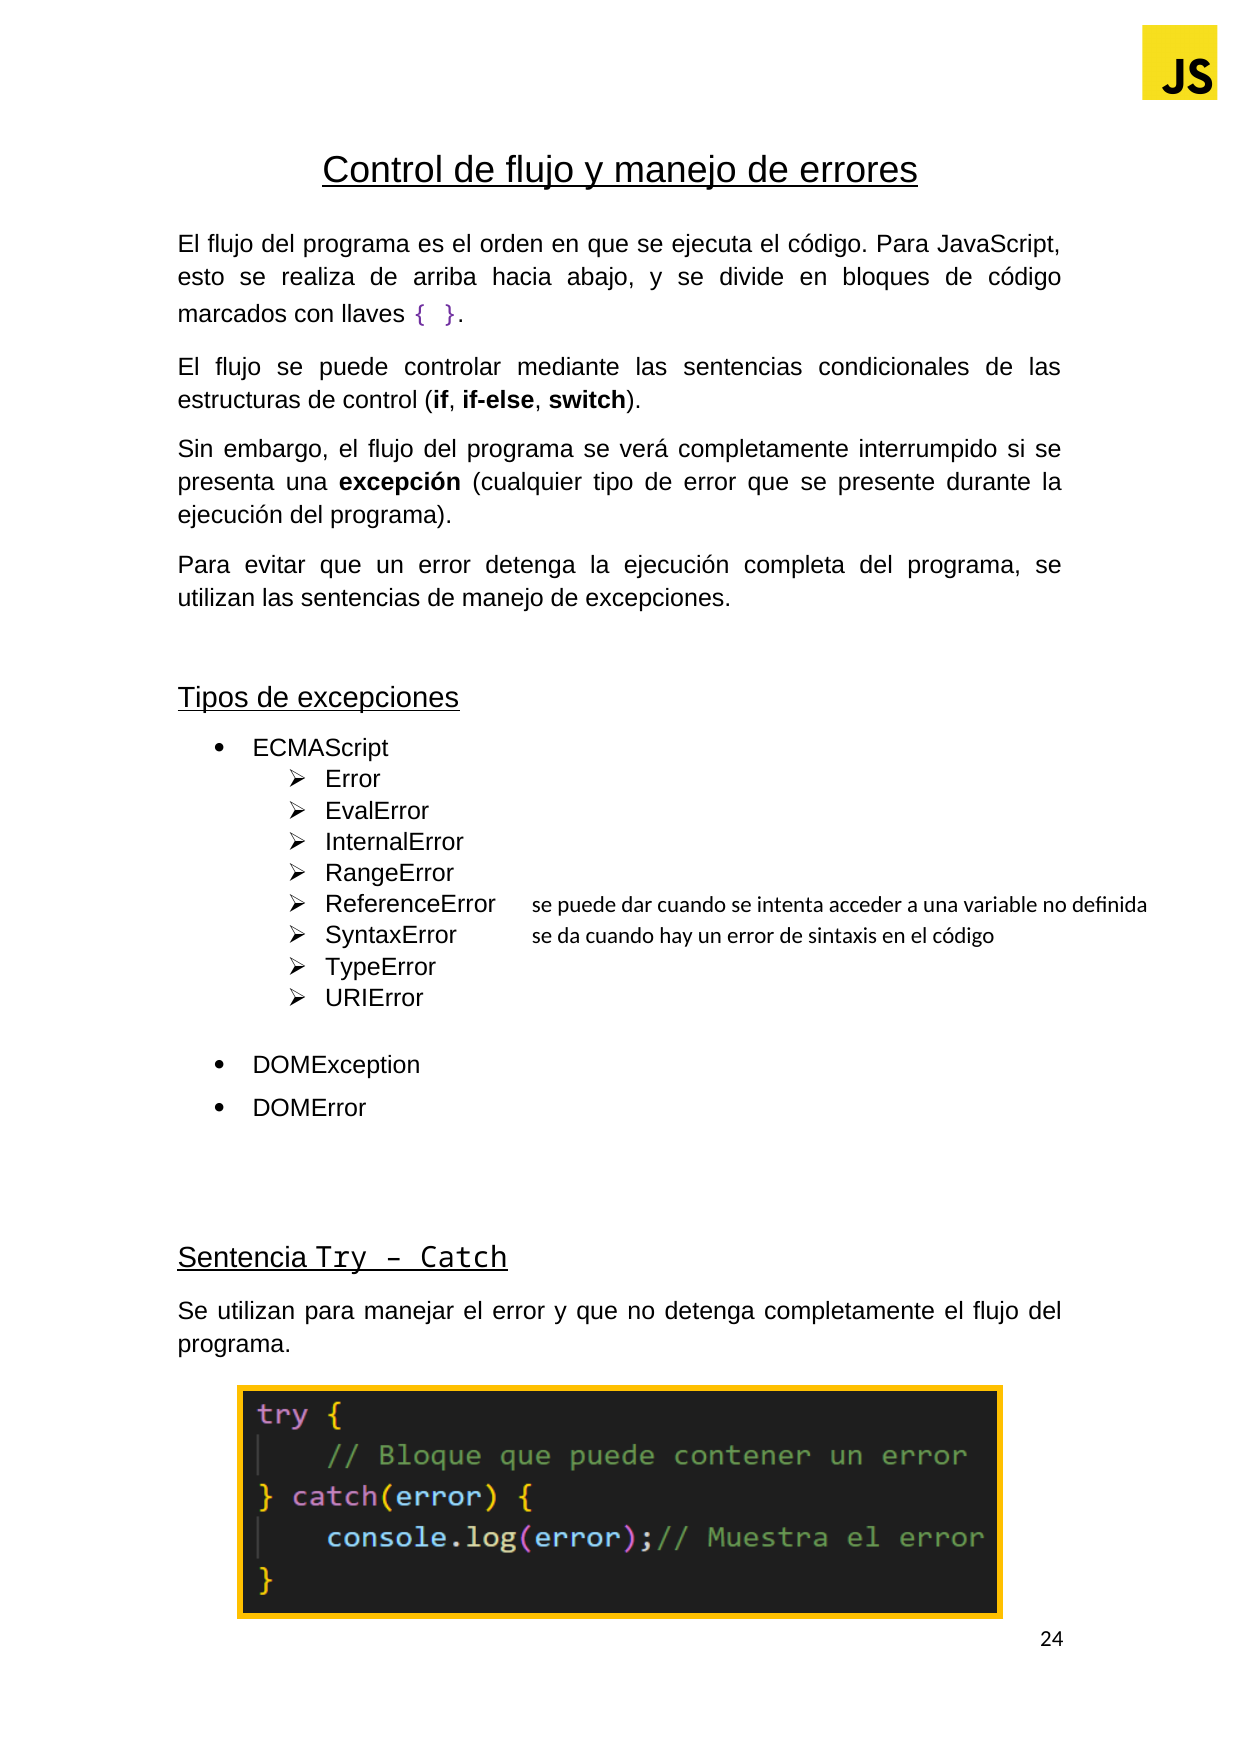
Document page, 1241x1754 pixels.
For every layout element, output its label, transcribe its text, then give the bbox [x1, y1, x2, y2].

list ReferenceError se puede dar cuando se intenta acceder a una variable no definida [287, 889, 1226, 918]
list DOMException [215, 1050, 1063, 1079]
list RangeError [287, 858, 1226, 887]
text Sentencia Try – Catch [177, 1237, 1063, 1276]
text Para evitar que un error detenga la ejecución completa del programa, se utilizan las sentencias de manejo de excepciones. [177, 550, 1063, 612]
text Tipos de excepciones [177, 681, 1063, 714]
text Control de flujo y manejo de errores [177, 148, 1063, 191]
list SyntaxError se da cuando hay un error de sintaxis en el código [287, 921, 1226, 950]
text Sin embargo, el flujo del programa se verá completamente interrumpido si se presenta una excepción (cualquier tipo de error que se presente durante la ejecución del programa). [177, 434, 1063, 529]
list URIError [287, 983, 1226, 1012]
picture [243, 1391, 997, 1613]
text El flujo del programa es el orden en que se ejecuta el código. Para JavaScript, esto se realiza de arriba hacia abajo, y se divide en bloques de código marcados con llaves { }. [177, 229, 1063, 330]
text El flujo se puede controlar mediante las sentencias condicionales de las estructuras de control (if, if-else, switch). [177, 352, 1063, 413]
list EvalError [287, 796, 1226, 824]
picture [1142, 25, 1218, 100]
text Se utilizan para manejar el error y que no detenga completamente el flujo del programa. [177, 1296, 1063, 1358]
list Error [287, 764, 1226, 793]
list DOMError [215, 1093, 1063, 1122]
list ECMAScript [215, 733, 1063, 762]
list TypeError [287, 952, 1226, 981]
list InternalError [287, 827, 1226, 856]
